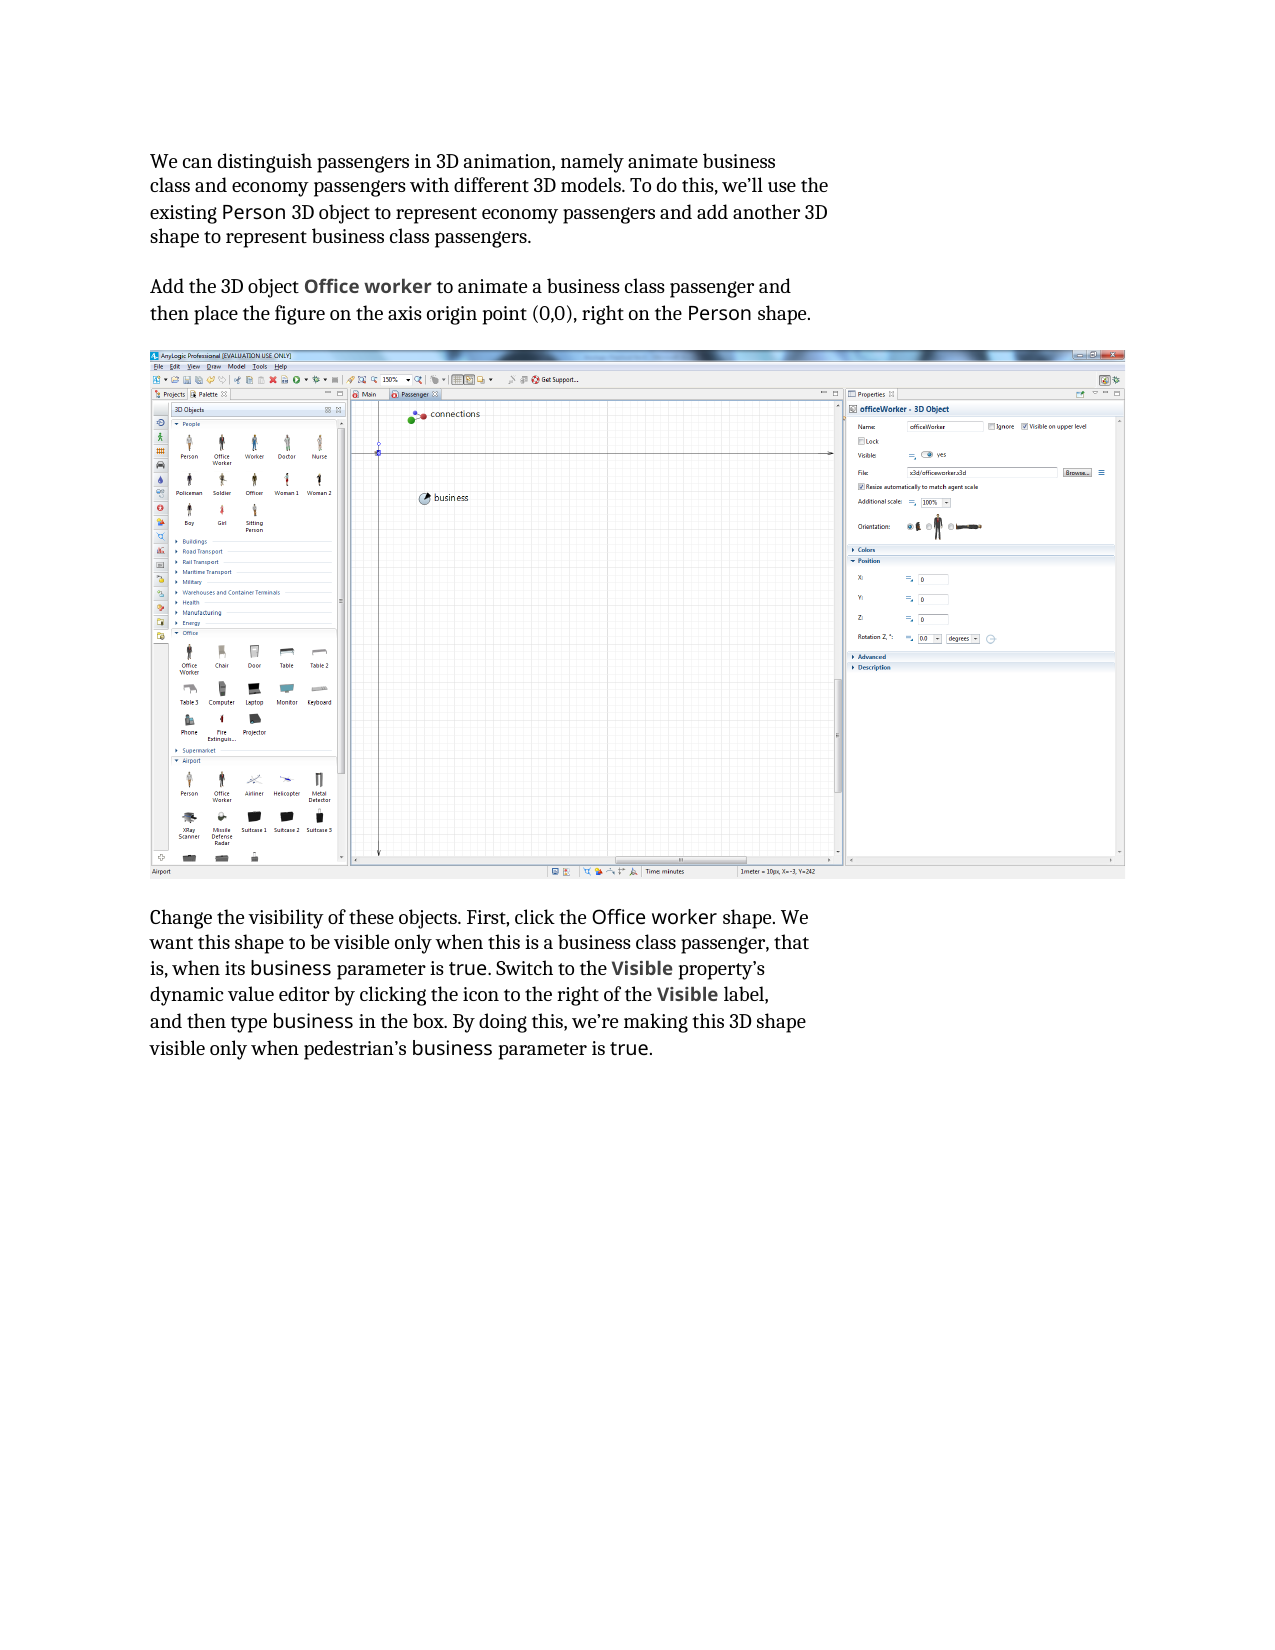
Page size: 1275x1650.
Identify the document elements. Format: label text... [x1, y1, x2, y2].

text visible only when pedestrian’s business parameter is true. [150, 1034, 1125, 1061]
picture [150, 350, 1125, 879]
text dynamic value editor by clicking the icon to the right of the Visible label, [150, 981, 1125, 1007]
text We can distinguish passengers in 3D animation, namely animate business [150, 150, 1125, 174]
text is, when its business parameter is true. Switch to the Visible property’s [150, 954, 1125, 981]
text want this shape to be visible only when this is a business class passenger, that [150, 931, 1125, 954]
text shape to represent business class passengers. [150, 225, 1125, 249]
text and then type business in the box. By doing this, we’re making this 3D shape [150, 1007, 1125, 1034]
text class and economy passengers with different 3D models. To do this, we’ll use the [150, 174, 1125, 198]
text Change the visibility of these objects. First, click the Office worker shape. We [150, 903, 1125, 931]
text then place the figure on the axis origin point (0,0), right on the Person shape. [150, 299, 1125, 326]
text existing Person 3D object to represent economy passengers and add another 3D [150, 198, 1125, 225]
text Add the 3D object Office worker to animate a business class passenger and [150, 273, 1125, 299]
